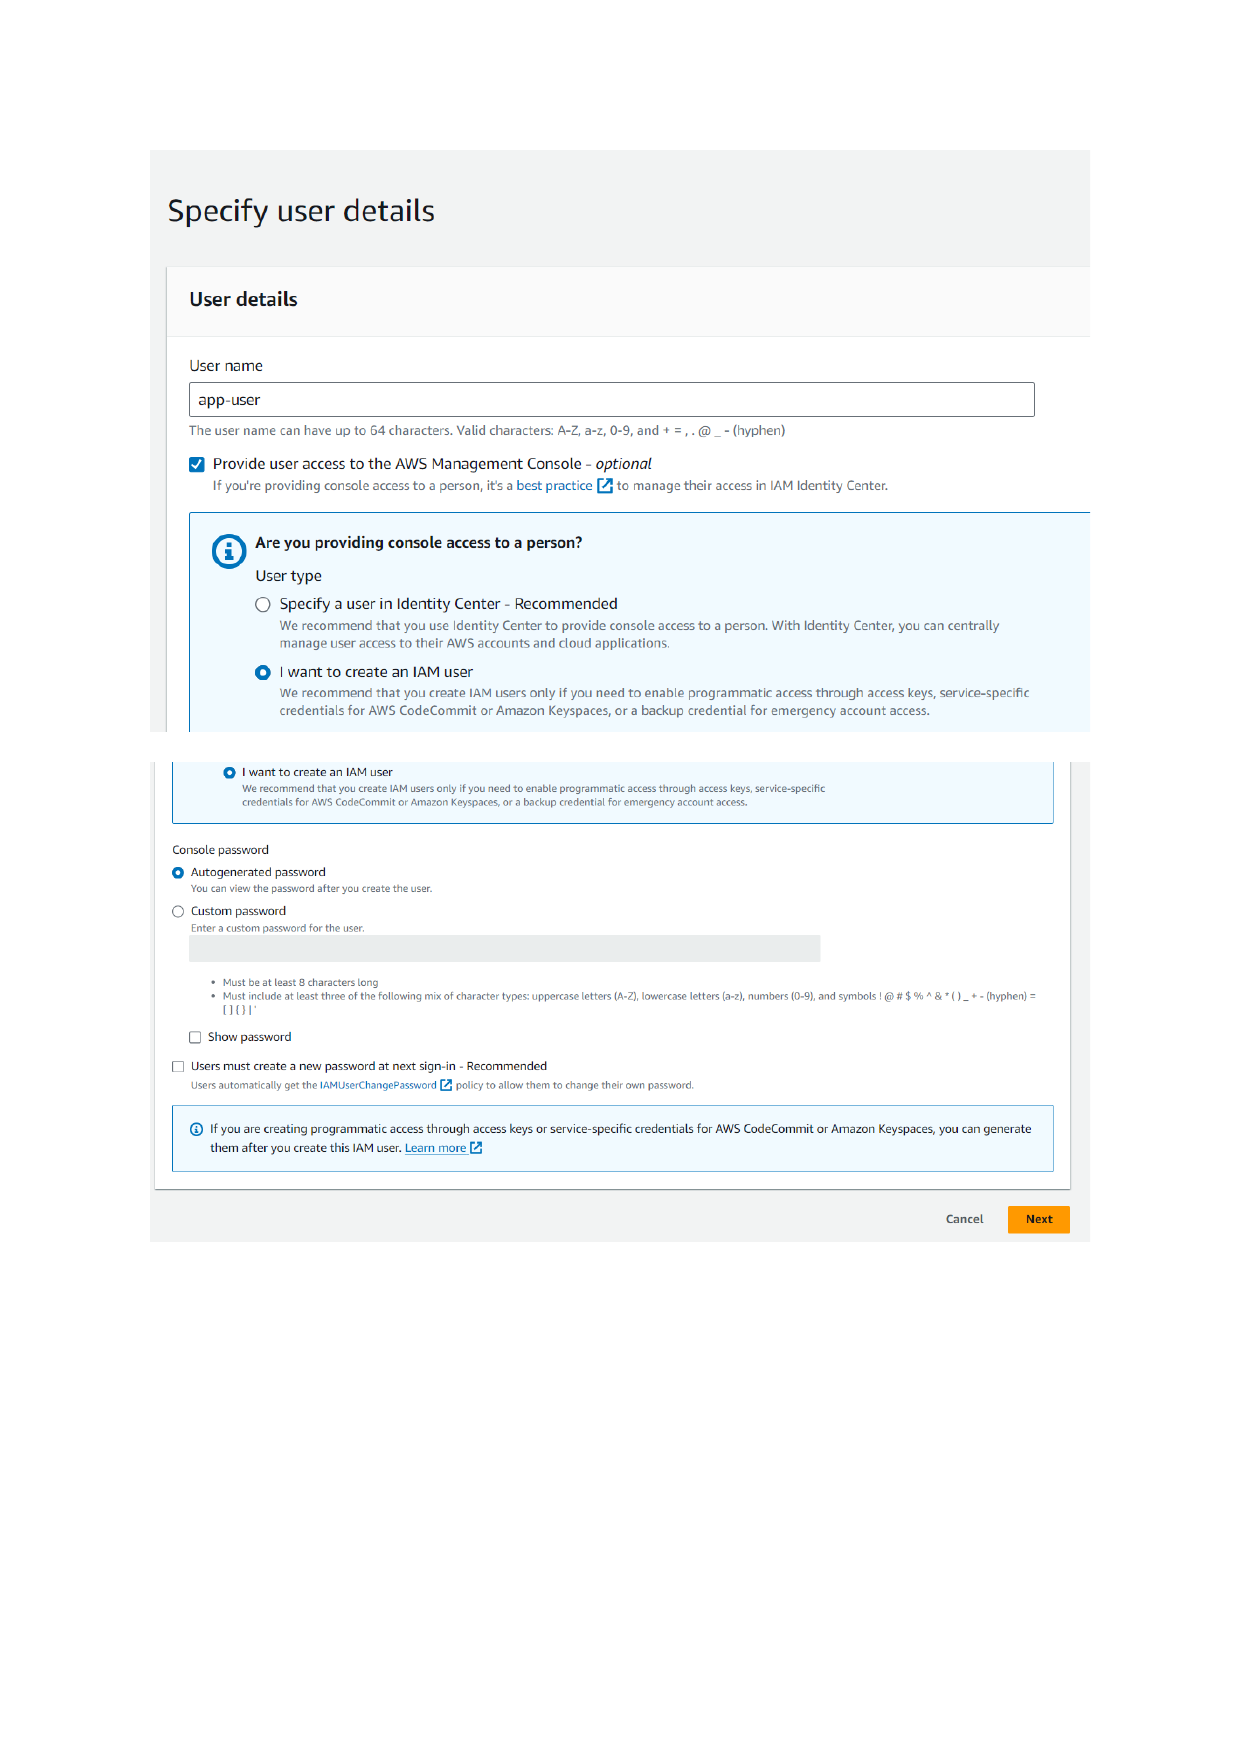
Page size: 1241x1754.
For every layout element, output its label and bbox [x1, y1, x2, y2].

picture [150, 762, 1091, 1242]
picture [150, 150, 1091, 732]
